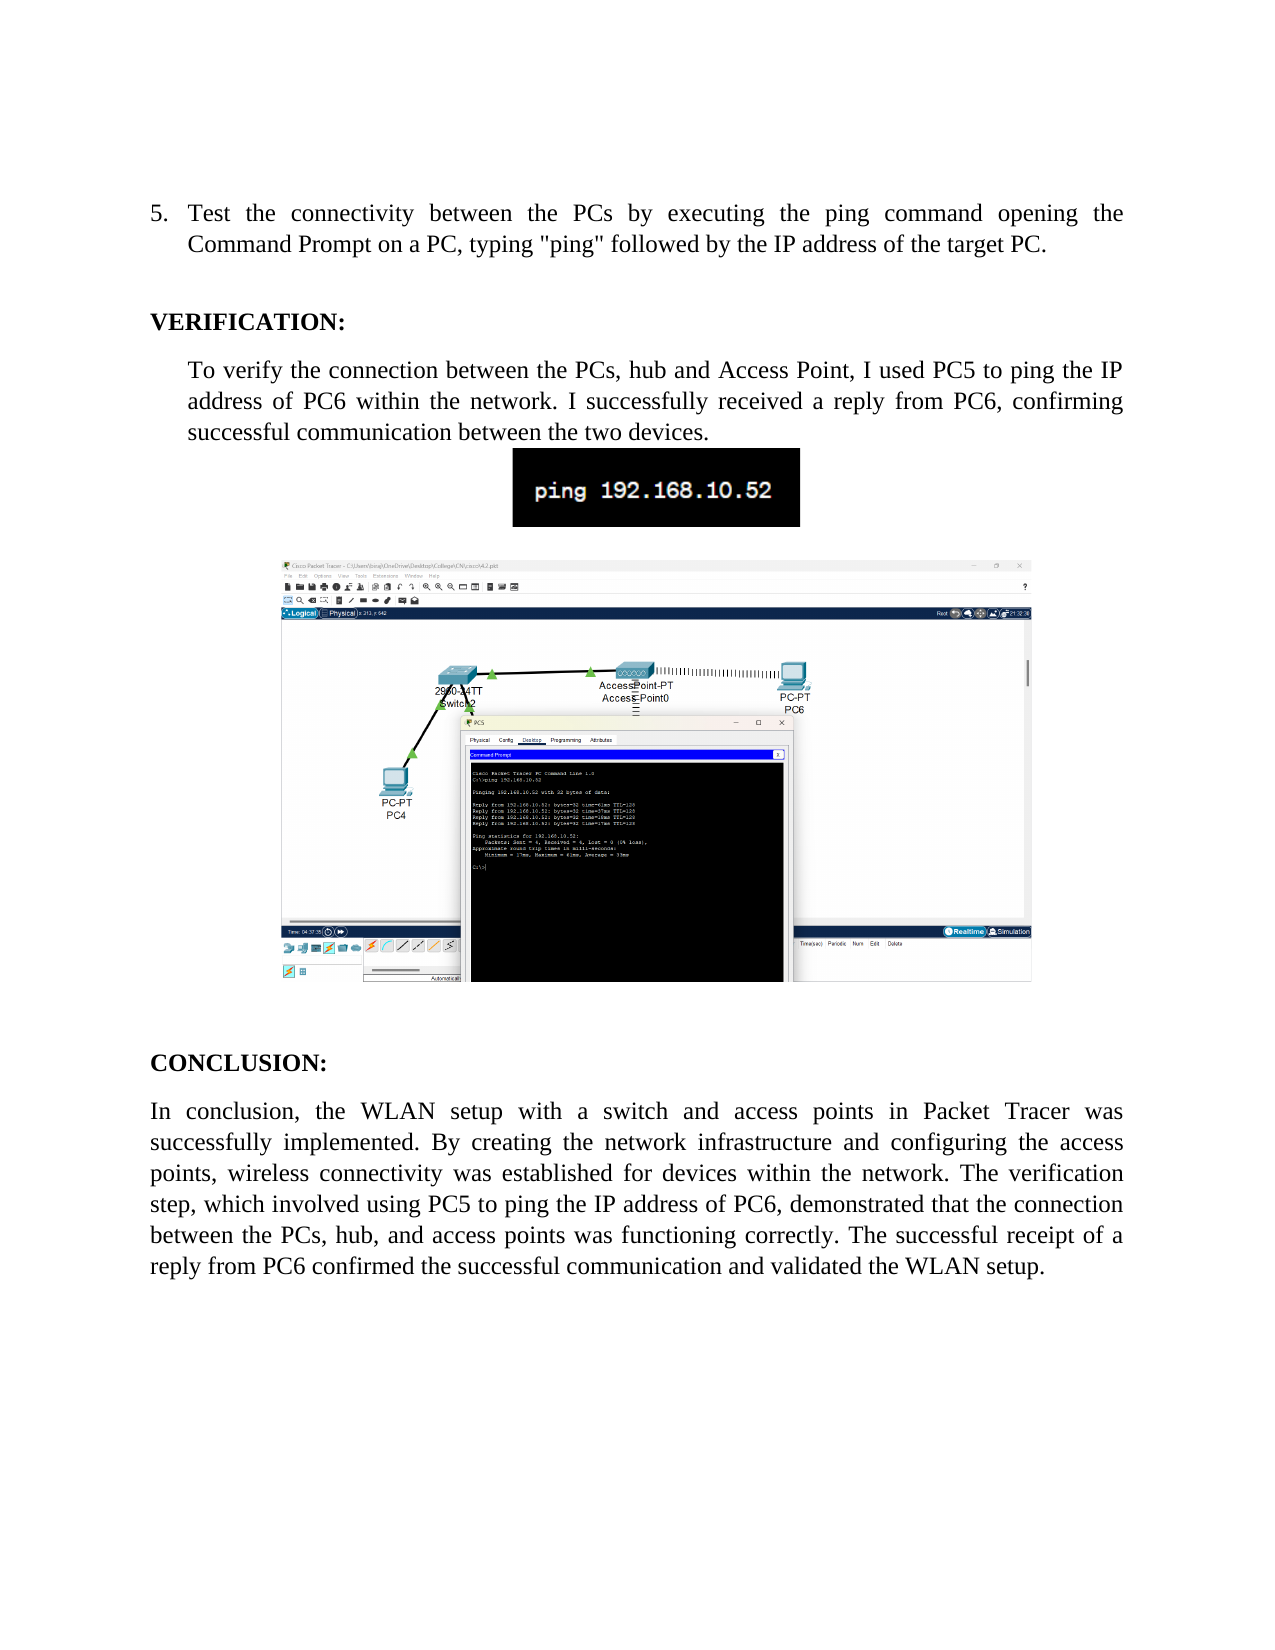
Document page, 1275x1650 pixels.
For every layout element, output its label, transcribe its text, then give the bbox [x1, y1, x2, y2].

picture [512, 448, 800, 527]
text CONCLUSION: [150, 1048, 1125, 1077]
list Test the connectivity between the PCs by executing the ping command opening the Command Prompt on a PC, typing "ping" followed by the IP address of the target PC. [150, 198, 1125, 257]
list To verify the connection between the PCs, hub and Access Point, I used PC5 to ping the IP address of PC6 within the network. I successfully received a reply from PC6, confirming successful communication between the two devices. [187, 355, 1125, 446]
picture [281, 560, 1032, 982]
text In conclusion, the WLAN setup with a switch and access points in Packet Tracer was successfully implemented. By creating the network infrastructure and configuring the access points, wireless connectivity was established for devices within the network. The verification step, which involved using PC5 to ping the IP address of PC6, demonstrated that the connection between the PCs, hub, and access points was functioning correctly. The successful receipt of a reply from PC6 confirmed the successful communication and validated the WLAN setup. [150, 1096, 1125, 1280]
text VERIFICATION: [150, 307, 1125, 336]
